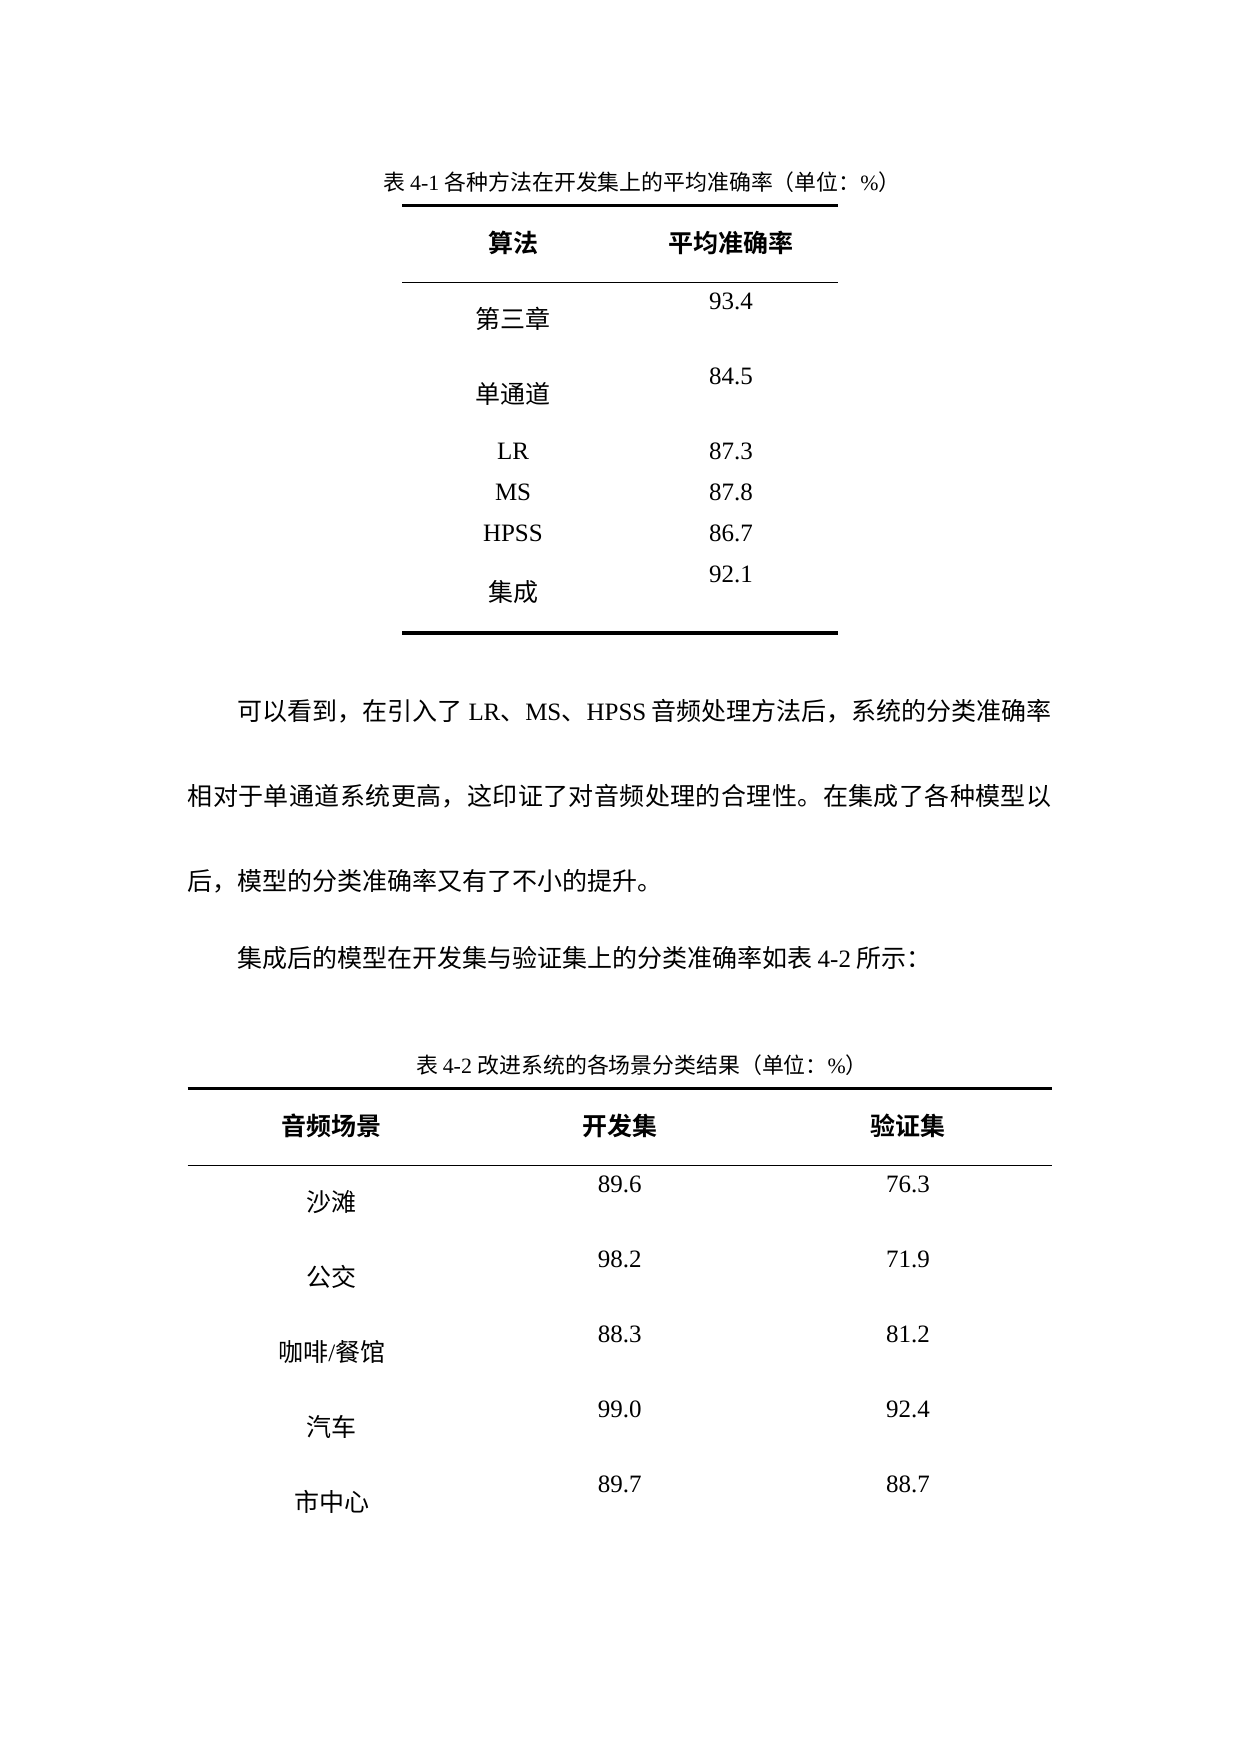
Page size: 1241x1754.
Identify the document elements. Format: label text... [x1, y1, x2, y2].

table_cell 81.2 [764, 1316, 1052, 1391]
table_cell 89.6 [476, 1166, 763, 1241]
table_cell 84.5 [624, 358, 838, 433]
table_cell 第三章 [402, 283, 623, 358]
table_header 音频场景 [188, 1090, 476, 1165]
table_cell 93.4 [624, 283, 838, 358]
table_header 验证集 [764, 1090, 1052, 1165]
table_cell 市中心 [188, 1466, 476, 1541]
table_cell 88.7 [764, 1466, 1052, 1541]
table_cell 71.9 [764, 1241, 1052, 1316]
table_cell 汽车 [188, 1391, 476, 1466]
subtitle 表4-2 改进系统的各场景分类结果（单位：%） [187, 1047, 1053, 1081]
table_cell 99.0 [476, 1391, 763, 1466]
table_header 平均准确率 [624, 207, 838, 282]
table_cell 88.3 [476, 1316, 763, 1391]
table_cell 98.2 [476, 1241, 763, 1316]
table_cell LR [402, 433, 623, 474]
subtitle 表4-1 各种方法在开发集上的平均准确率（单位：%） [187, 164, 1053, 198]
text 可以看到，在引入了LR、MS、HPSS音频处理方法后，系统的分类准确率相对于单通道系统更高，这印证了对音频处理的合理性。在集成了各种模型以后，模型的分类准确率又有了不小的提升。 [187, 676, 1053, 913]
table_cell 咖啡/餐馆 [188, 1316, 476, 1391]
table_header 开发集 [476, 1090, 763, 1165]
table_cell 87.8 [624, 474, 838, 515]
table_cell 公交 [188, 1241, 476, 1316]
table_cell 76.3 [764, 1166, 1052, 1241]
table_cell 87.3 [624, 433, 838, 474]
table_cell 86.7 [624, 515, 838, 556]
table_cell 92.1 [624, 556, 838, 631]
table_cell 89.7 [476, 1466, 763, 1541]
text 集成后的模型在开发集与验证集上的分类准确率如表4-2所示： [187, 922, 1053, 990]
table_header 算法 [402, 207, 623, 282]
table_cell 单通道 [402, 358, 623, 433]
table_cell 92.4 [764, 1391, 1052, 1466]
table_cell 集成 [402, 556, 623, 631]
table_cell 沙滩 [188, 1166, 476, 1241]
table_cell MS [402, 474, 623, 515]
table_cell HPSS [402, 515, 623, 556]
